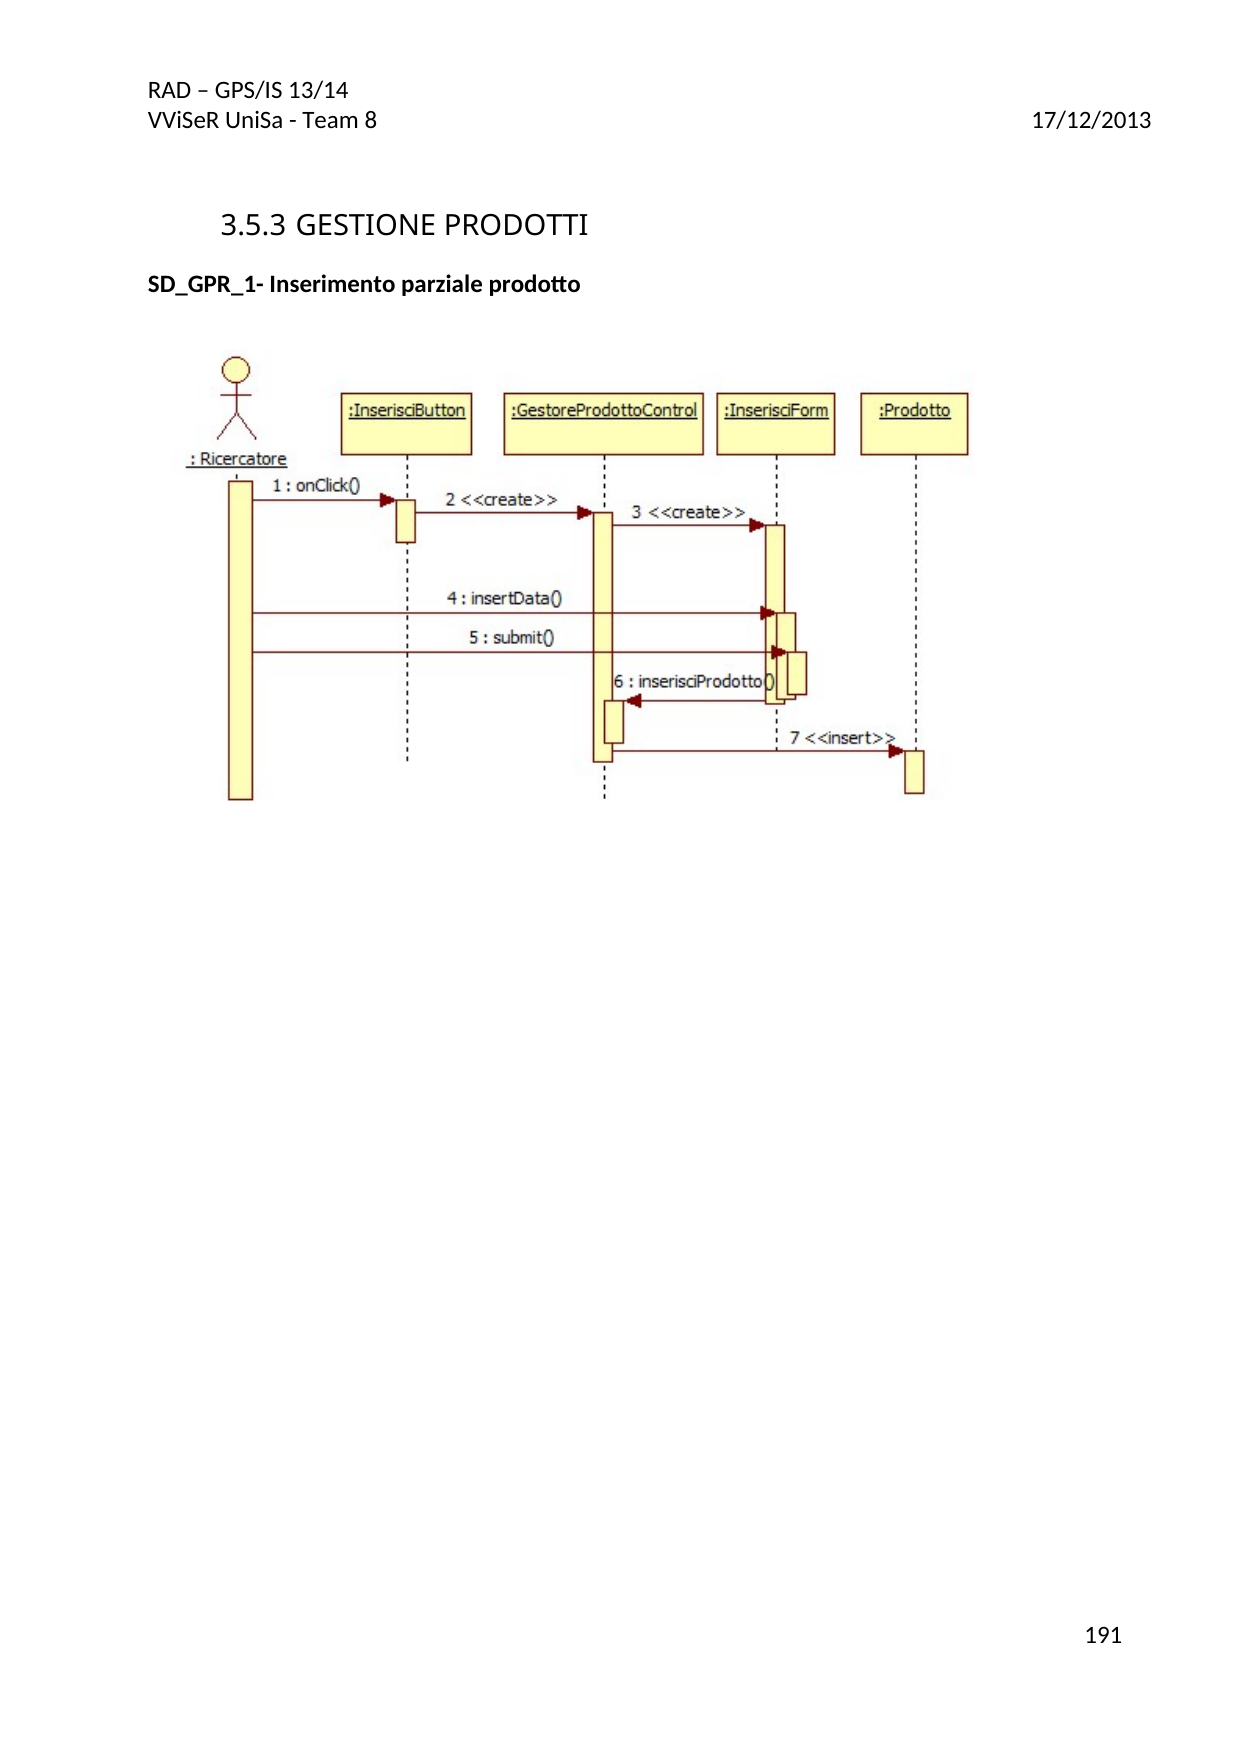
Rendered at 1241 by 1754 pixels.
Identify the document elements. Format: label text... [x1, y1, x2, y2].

picture [147, 325, 1000, 832]
subtitle Gestione Prodotti [220, 204, 1122, 244]
text SD_GPR_1- Inserimento parziale prodotto [148, 269, 1122, 299]
